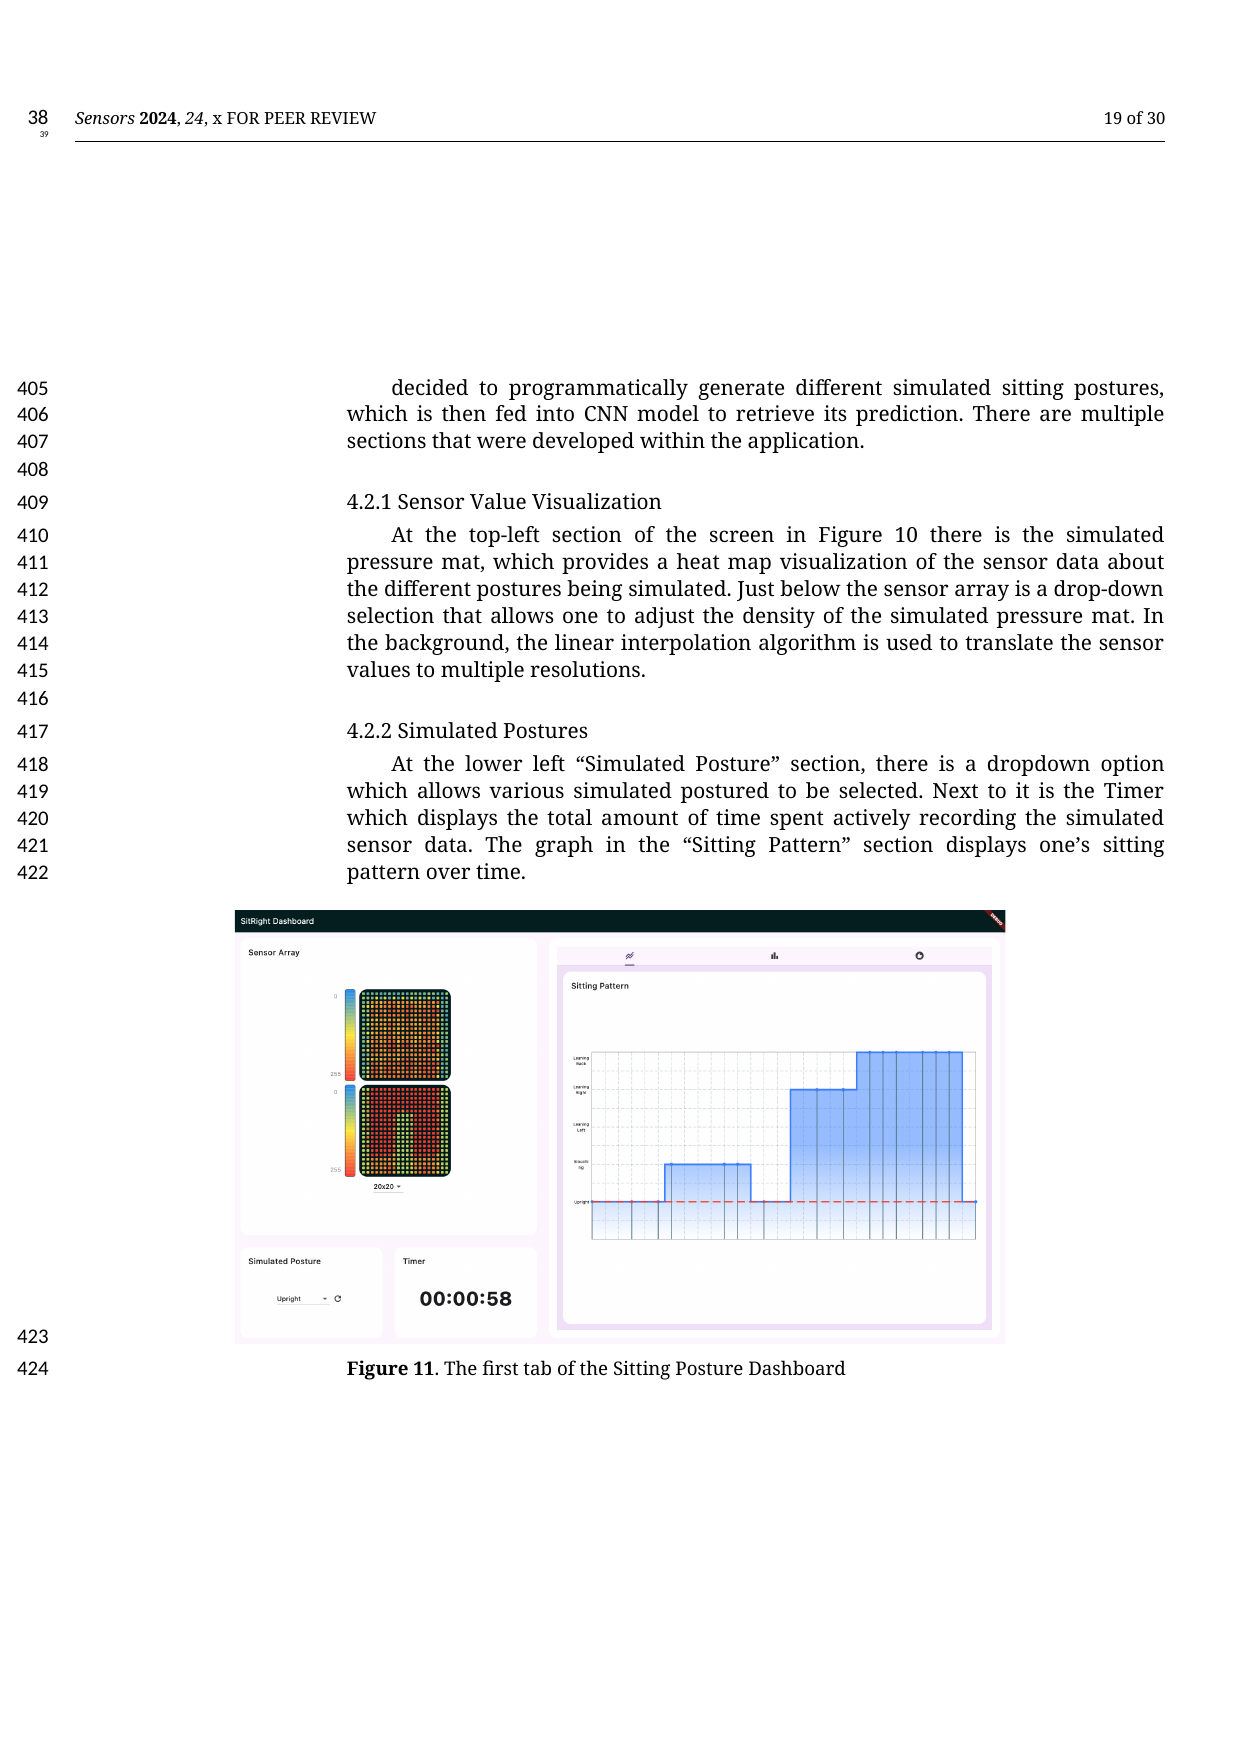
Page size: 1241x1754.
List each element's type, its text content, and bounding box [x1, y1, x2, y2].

text Figure 11. The first tab of the Sitting Posture Dashboard [347, 1356, 1165, 1380]
subtitle 4.2.1 Sensor Value Visualization [347, 488, 1165, 515]
text At the top-left section of the screen in Figure 10 there is the simulated pressure mat, which provides a heat map visualization of the sensor data about the different postures being simulated. Just below the sensor array is a drop-down selection that allows one to adjust the density of the simulated pressure mat. In the background, the linear interpolation algorithm is used to translate the sensor values to multiple resolutions. [347, 521, 1165, 684]
text decided to programmatically generate different simulated sitting postures, which is then fed into CNN model to retrieve its prediction. There are multiple sections that were developed within the application. [347, 374, 1165, 455]
subtitle 4.2.2 Simulated Postures [347, 717, 1165, 744]
picture [234, 910, 1006, 1344]
text At the lower left “Simulated Posture” section, there is a dropdown option which allows various simulated postured to be selected. Next to it is the Timer which displays the total amount of time spent actively recording the simulated sensor data. The graph in the “Sitting Pattern” section displays one’s sitting pattern over time. [347, 750, 1165, 886]
